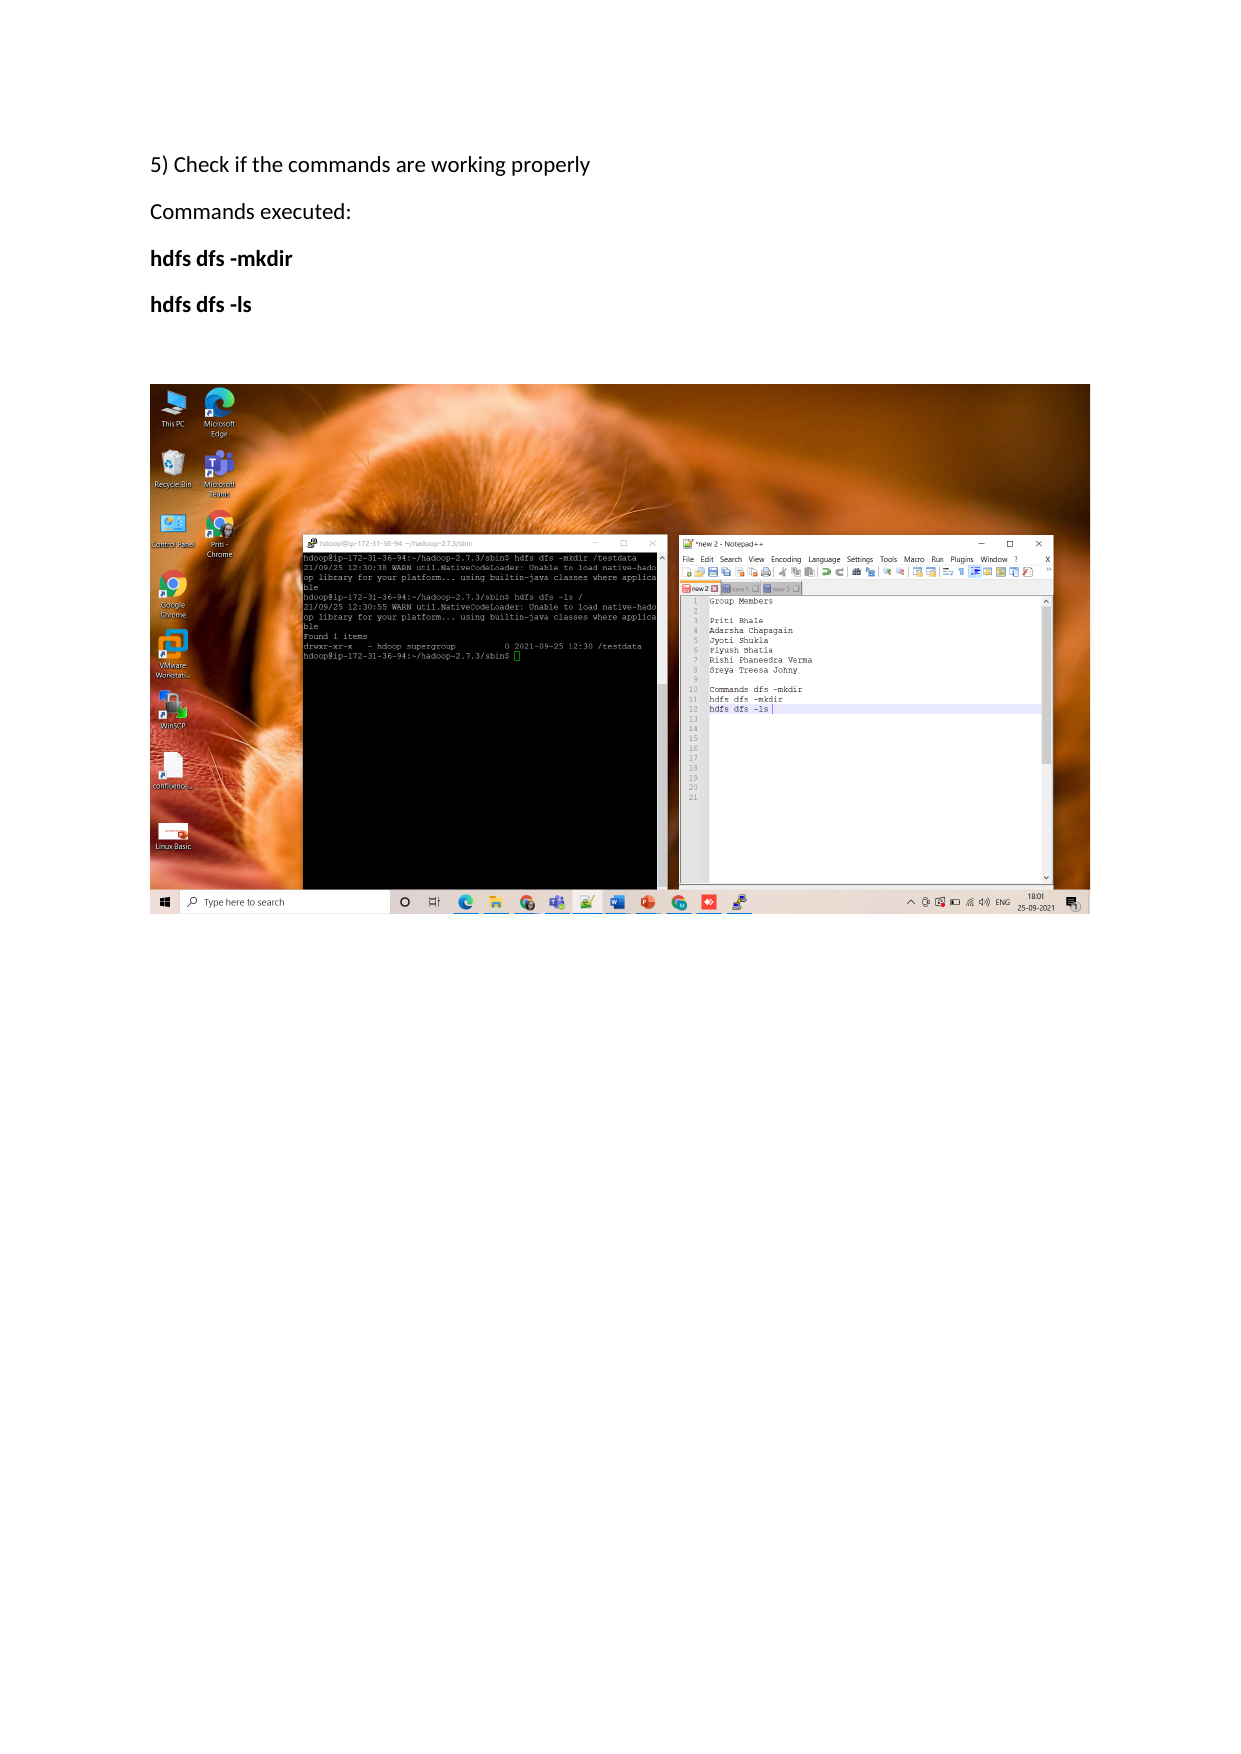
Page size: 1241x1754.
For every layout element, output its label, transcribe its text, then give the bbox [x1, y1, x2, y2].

text 5) Check if the commands are working properly [150, 150, 1090, 178]
text Commands executed: [150, 197, 1090, 225]
text hdfs dfs -mkdir [150, 244, 1090, 272]
text hdfs dfs -ls [150, 291, 1090, 319]
picture [150, 384, 1091, 914]
